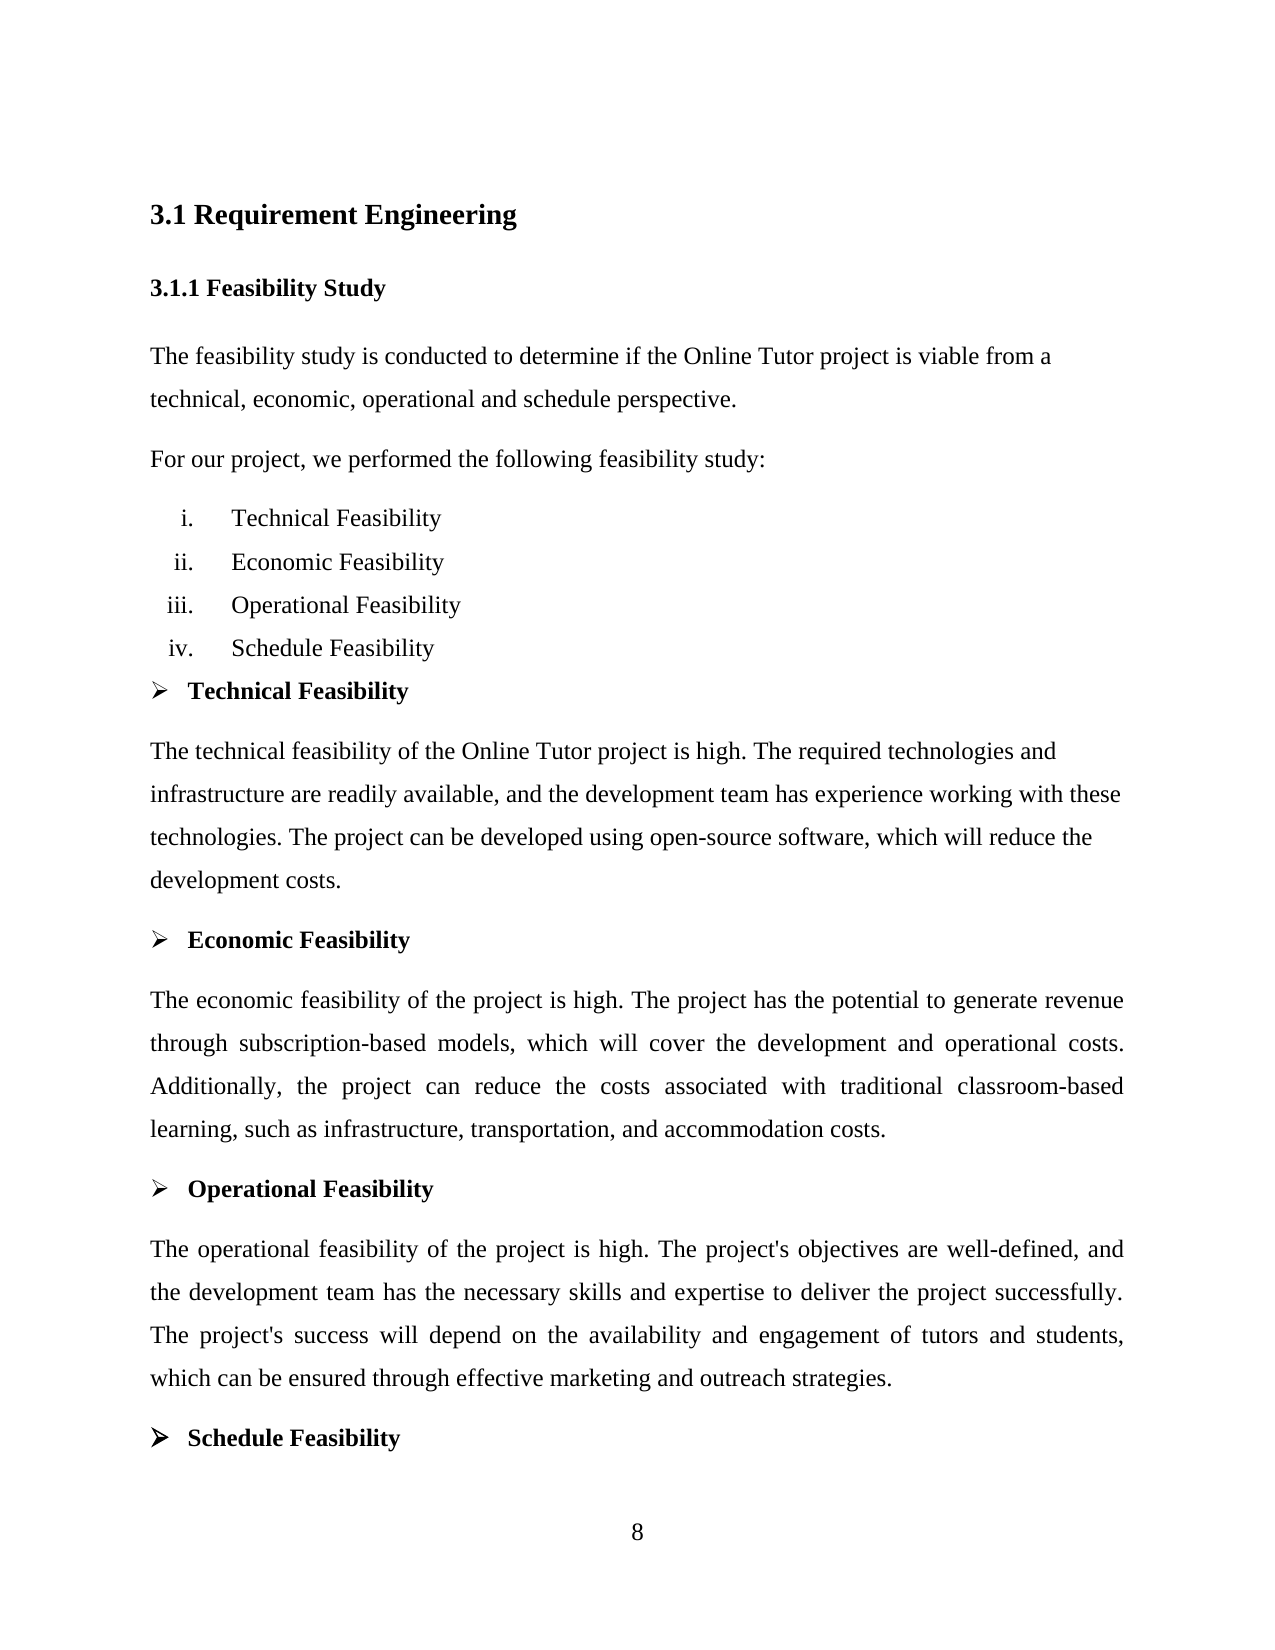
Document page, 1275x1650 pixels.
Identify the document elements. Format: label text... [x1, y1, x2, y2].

list Schedule Feasibility [150, 1423, 1125, 1452]
text The economic feasibility of the project is high. The project has the potential to generate revenue through subscription-based models, which will cover the development and operational costs. Additionally, the project can reduce the costs associated with traditional classroom-based learning, such as infrastructure, transportation, and accommodation costs. [150, 985, 1125, 1143]
text The operational feasibility of the project is high. The project's objectives are well-defined, and the development team has the necessary skills and expertise to deliver the project successfully. The project's success will depend on the availability and engagement of tutors and students, which can be ensured through effective marketing and outreach strategies. [150, 1234, 1125, 1392]
subtitle Requirement Engineering [150, 197, 1125, 231]
list Economic Feasibility [150, 925, 1125, 954]
list Economic Feasibility [194, 547, 1125, 575]
list Operational Feasibility [150, 1174, 1125, 1203]
list Technical Feasibility [194, 503, 1125, 532]
list Schedule Feasibility [194, 633, 1125, 662]
text The feasibility study is conducted to determine if the Online Tutor project is viable from a technical, economic, operational and schedule perspective. [150, 341, 1125, 413]
list Operational Feasibility [194, 590, 1125, 618]
text The technical feasibility of the Online Tutor project is high. The required technologies and infrastructure are readily available, and the development team has experience working with these technologies. The project can be developed using open-source software, which will reduce the development costs. [150, 736, 1125, 894]
list Technical Feasibility [150, 676, 1125, 705]
subtitle 3.1.1 Feasibility Study [150, 273, 1125, 301]
text For our project, we performed the following feasibility study: [150, 444, 1125, 472]
